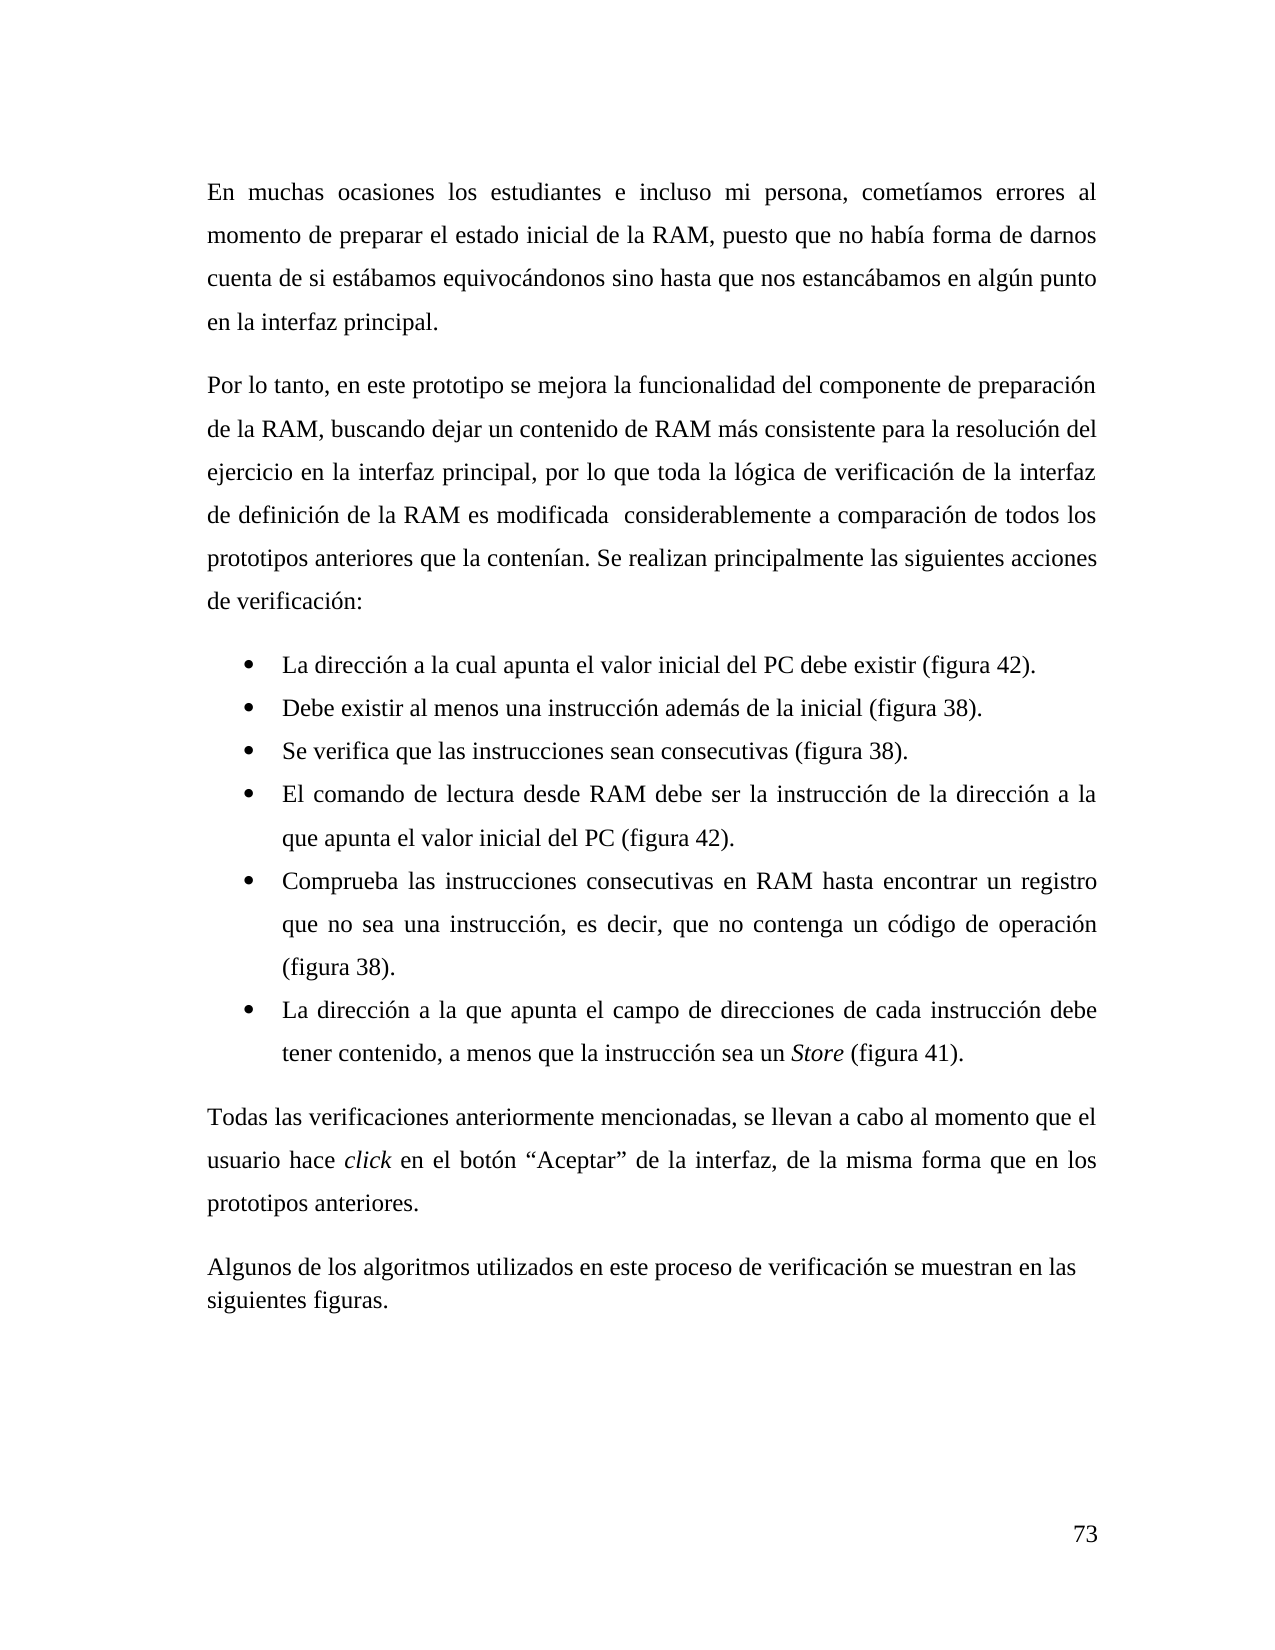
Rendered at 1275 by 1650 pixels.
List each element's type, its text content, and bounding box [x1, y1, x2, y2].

text Algunos de los algoritmos utilizados en este proceso de verificación se muestran en las siguientes figuras. [207, 1252, 1098, 1314]
list Se verifica que las instrucciones sean consecutivas (figura 38). [244, 736, 1098, 765]
list Comprueba las instrucciones consecutivas en RAM hasta encontrar un registro que no sea una instrucción, es decir, que no contenga un código de operación (figura 38). [244, 866, 1098, 981]
text En muchas ocasiones los estudiantes e incluso mi persona, cometíamos errores al momento de preparar el estado inicial de la RAM, puesto que no había forma de darnos cuenta de si estábamos equivocándonos sino hasta que nos estancábamos en algún punto en la interfaz principal. [207, 177, 1098, 335]
list El comando de lectura desde RAM debe ser la instrucción de la dirección a la que apunta el valor inicial del PC (figura 42). [244, 779, 1098, 851]
list La dirección a la cual apunta el valor inicial del PC debe existir (figura 42). [244, 650, 1098, 679]
text Por lo tanto, en este prototipo se mejora la funcionalidad del componente de preparación de la RAM, buscando dejar un contenido de RAM más consistente para la resolución del ejercicio en la interfaz principal, por lo que toda la lógica de verificación de la interfaz de definición de la RAM es modificada considerablemente a comparación de todos los prototipos anteriores que la contenían. Se realizan principalmente las siguientes acciones de verificación: [207, 371, 1098, 615]
list Debe existir al menos una instrucción además de la inicial (figura 38). [244, 693, 1098, 722]
text Todas las verificaciones anteriormente mencionadas, se llevan a cabo al momento que el usuario hace click en el botón “Aceptar” de la interfaz, de la misma forma que en los prototipos anteriores. [207, 1102, 1098, 1217]
list La dirección a la que apunta el campo de direcciones de cada instrucción debe tener contenido, a menos que la instrucción sea un Store (figura 41). [244, 995, 1098, 1067]
